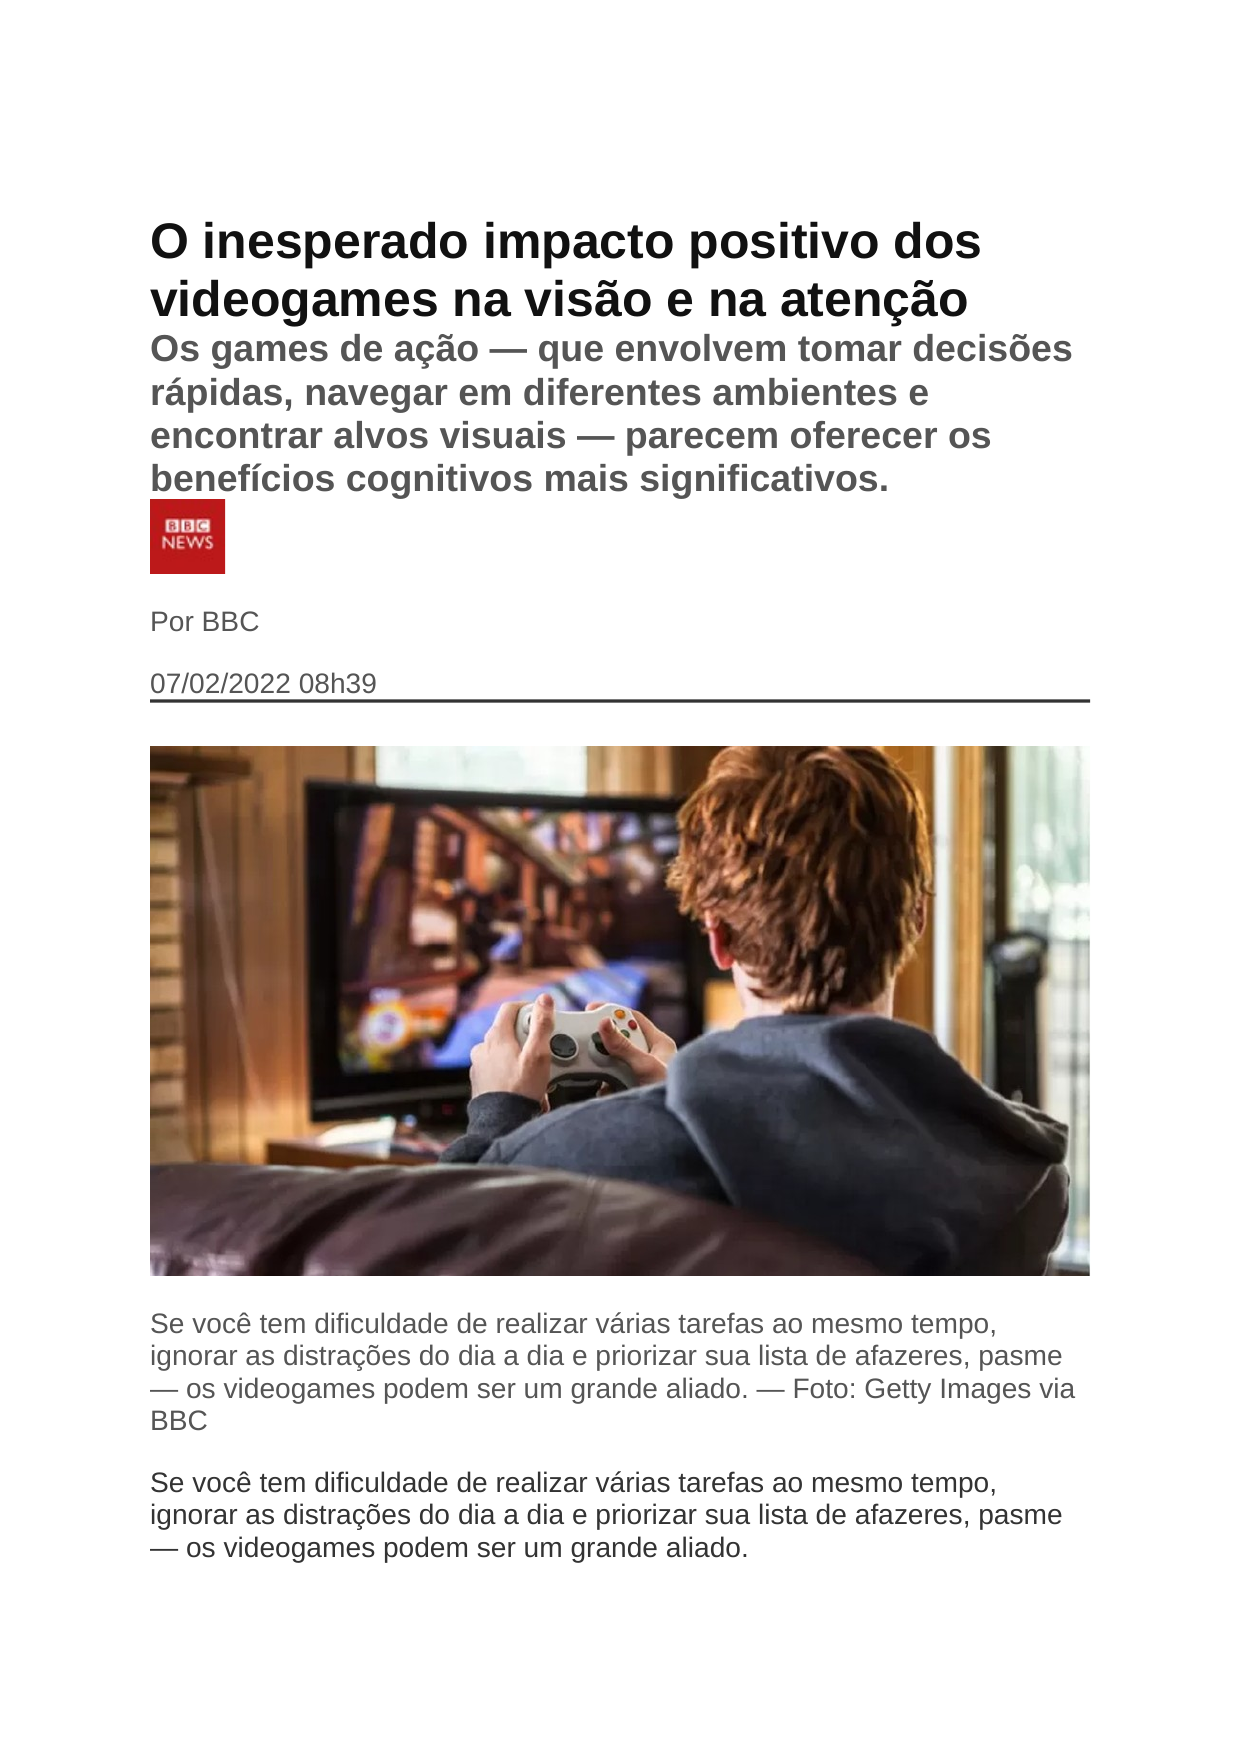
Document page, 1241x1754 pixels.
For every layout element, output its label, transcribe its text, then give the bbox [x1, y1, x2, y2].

picture [150, 746, 1091, 1276]
picture [150, 499, 226, 574]
text Se você tem dificuldade de realizar várias tarefas ao mesmo tempo, ignorar as distrações do dia a dia e priorizar sua lista de afazeres, pasme — os videogames podem ser um grande aliado. — Foto: Getty Images via BBC [150, 1307, 1090, 1437]
text 07/02/2022 08h39 [150, 667, 1090, 699]
text Por BBC [150, 605, 1090, 638]
text Se você tem dificuldade de realizar várias tarefas ao mesmo tempo, ignorar as distrações do dia a dia e priorizar sua lista de afazeres, pasme — os videogames podem ser um grande aliado. [150, 1466, 1090, 1563]
subtitle O inesperado impacto positivo dos videogames na visão e na atenção [150, 212, 1090, 327]
subtitle Os games de ação — que envolvem tomar decisões rápidas, navegar em diferentes ambientes e encontrar alvos visuais — parecem oferecer os benefícios cognitivos mais significativos. [150, 327, 1090, 499]
